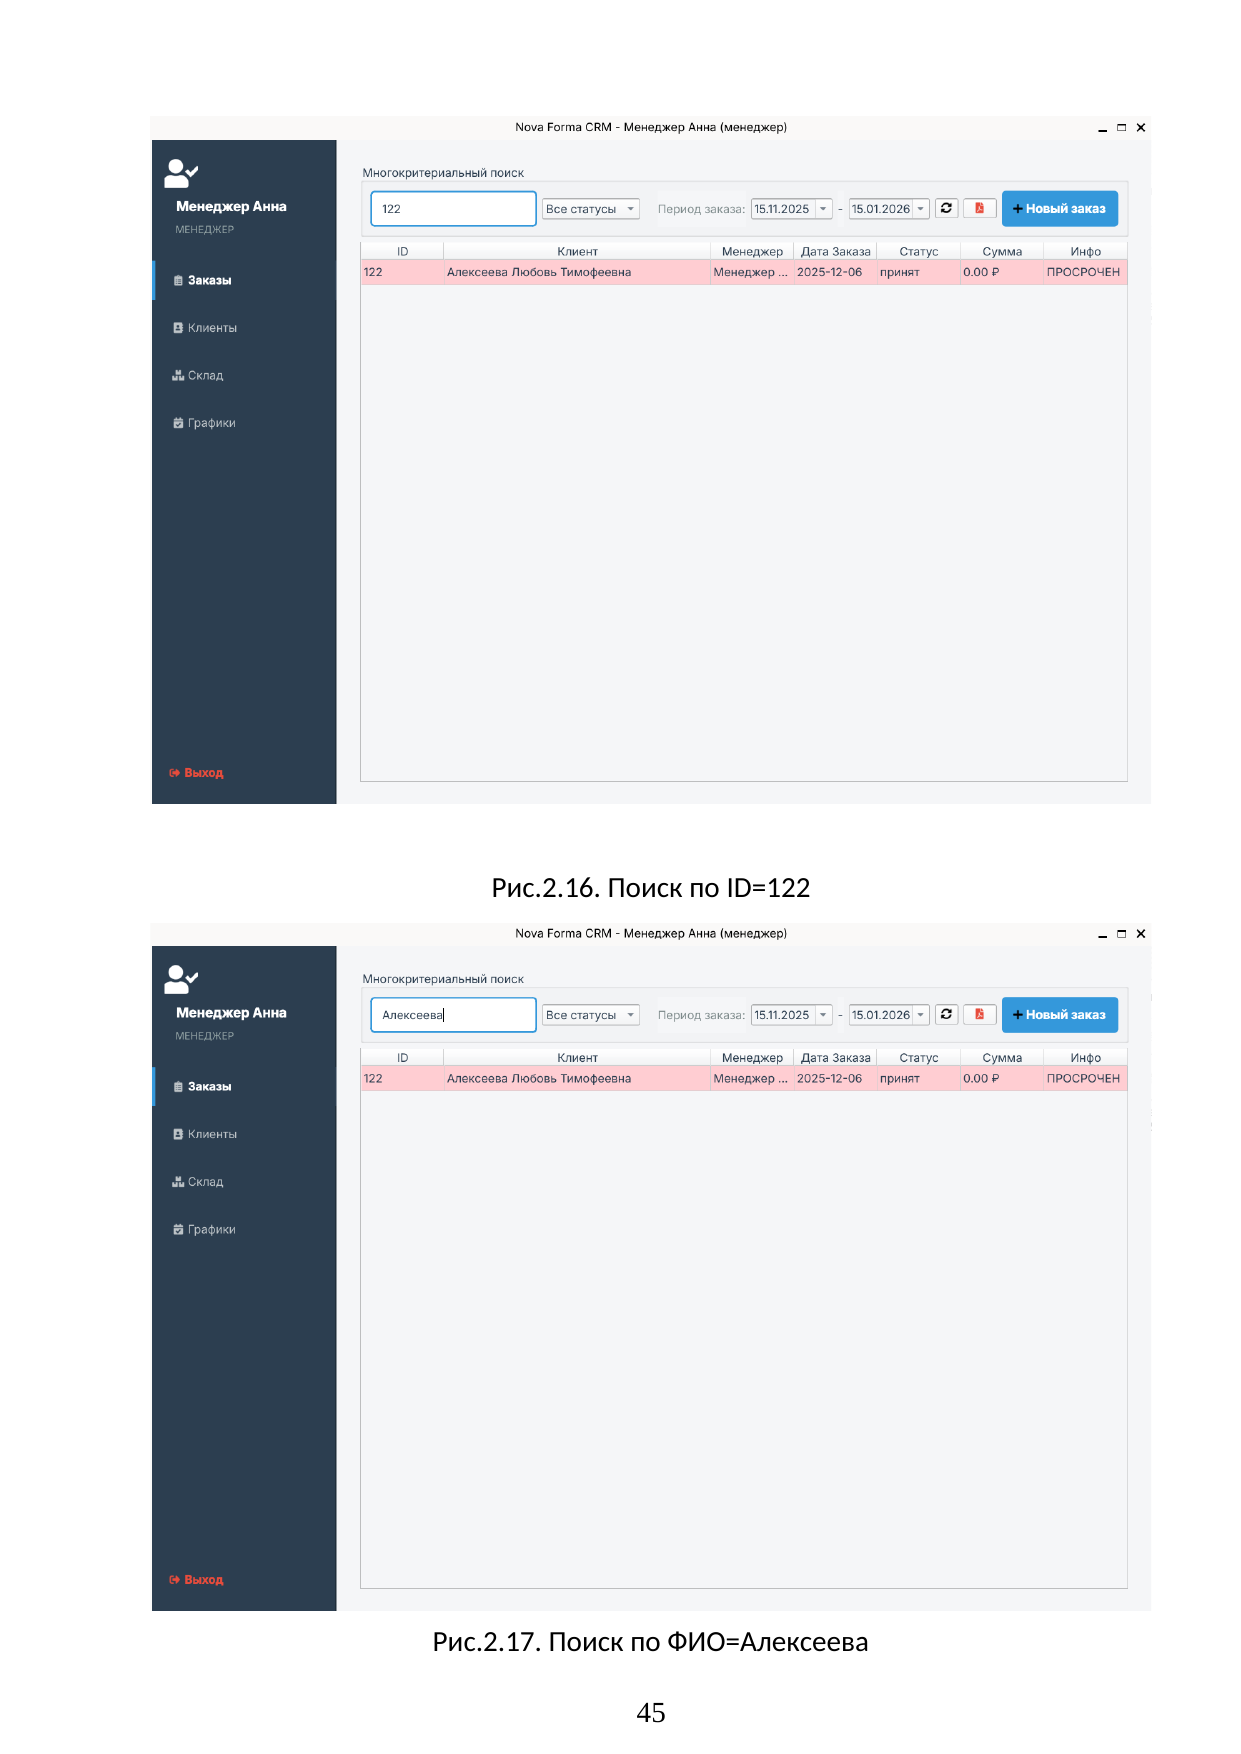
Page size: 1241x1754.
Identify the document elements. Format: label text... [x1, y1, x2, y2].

text Рис.2.16. Поиск по ID=122 [150, 869, 1152, 905]
picture [150, 116, 1152, 804]
picture [150, 923, 1152, 1611]
text Рис.2.17. Поиск по ФИО=Алексеева [150, 1623, 1152, 1658]
